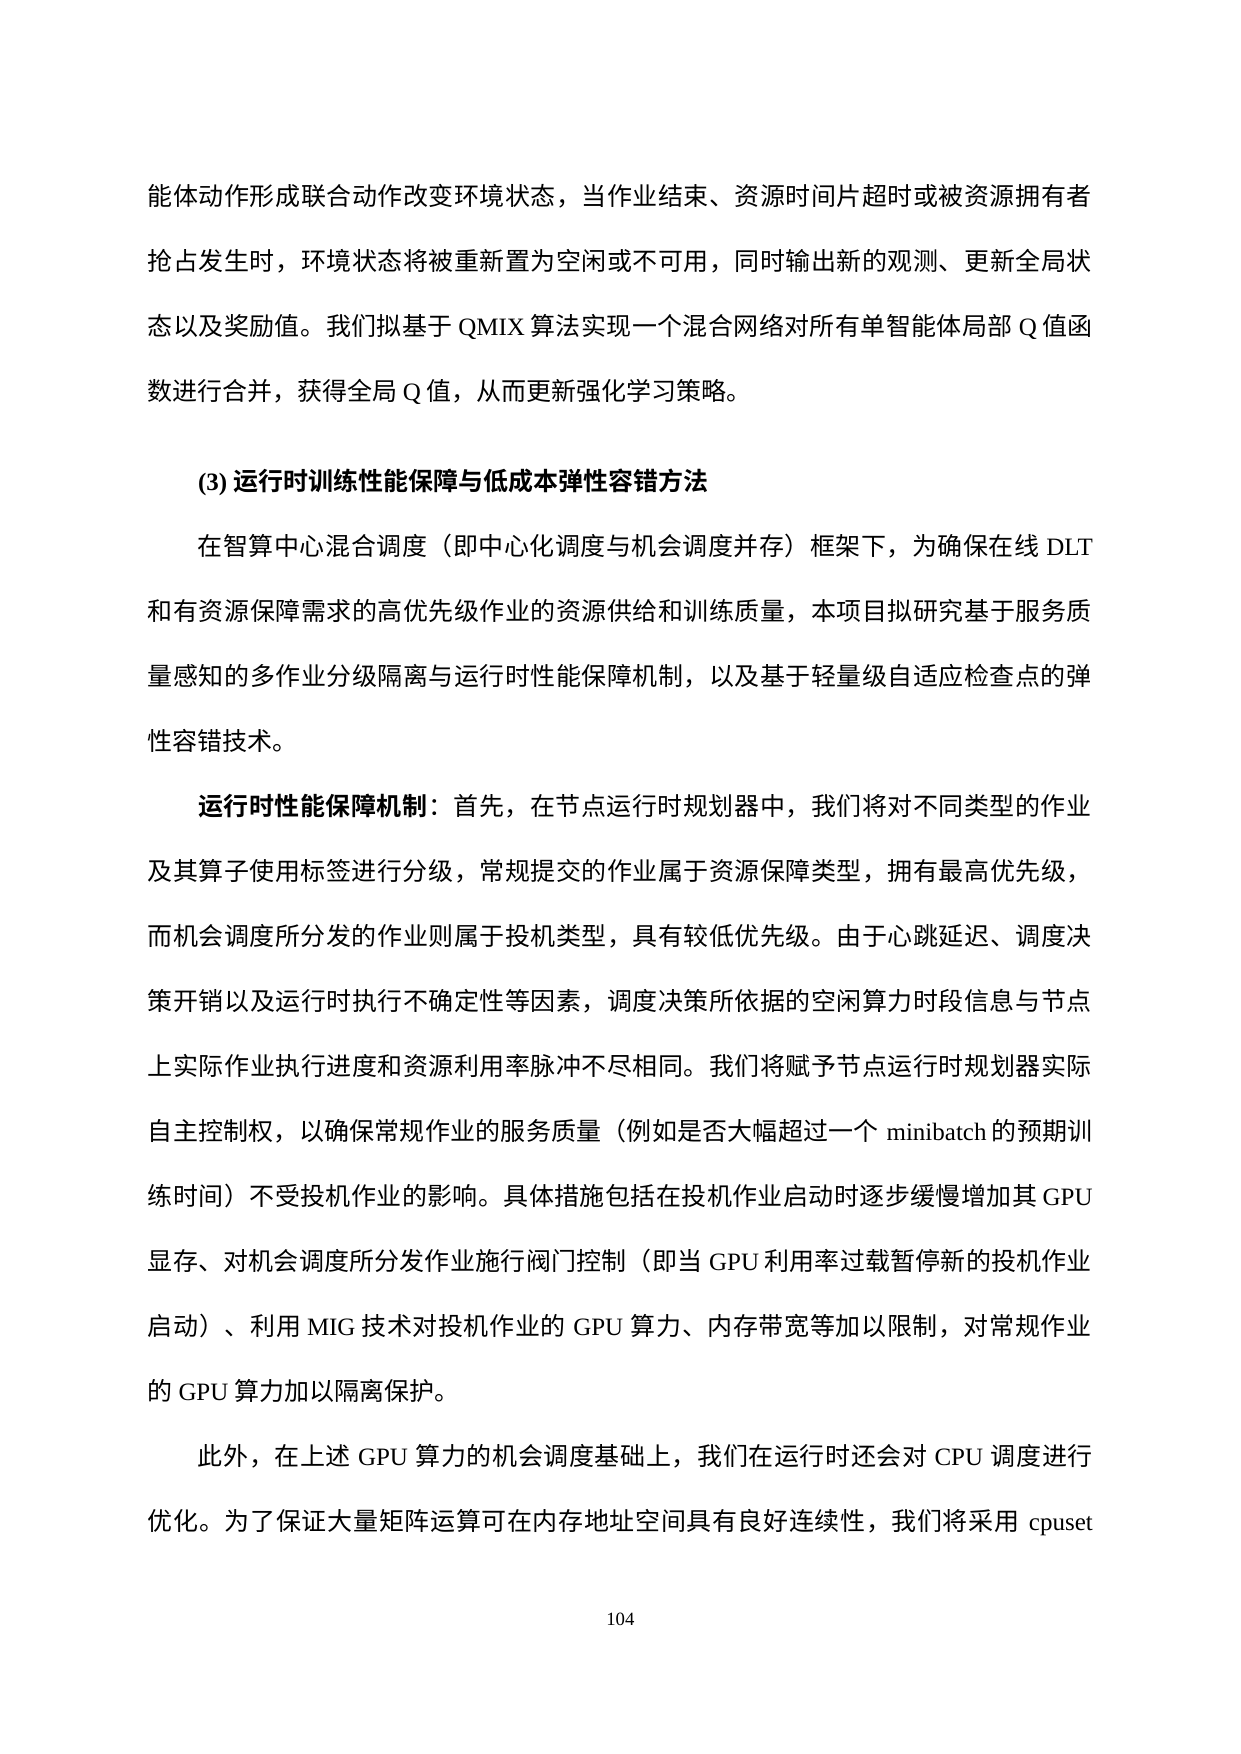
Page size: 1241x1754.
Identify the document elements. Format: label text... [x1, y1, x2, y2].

text (3) 运行时训练性能保障与低成本弹性容错方法 [148, 447, 1092, 512]
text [148, 162, 1092, 422]
text 在智算中心混合调度（即中心化调度与机会调度并存）框架下，为确保在线DLT和有资源保障需求的高优先级作业的资源供给和训练质量，本项目拟研究基于服务质量感知的多作业分级隔离与运行时性能保障机制，以及基于轻量级自适应检查点的弹性容错技术。 [148, 512, 1092, 772]
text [148, 1422, 1092, 1552]
text 运行时性能保障机制：首先，在节点运行时规划器中，我们将对不同类型的作业及其算子使用标签进行分级，常规提交的作业属于资源保障类型，拥有最高优先级，而机会调度所分发的作业则属于投机类型，具有较低优先级。由于心跳延迟、调度决策开销以及运行时执行不确定性等因素，调度决策所依据的空闲算力时段信息与节点上实际作业执行进度和资源利用率脉冲不尽相同。我们将赋予节点运行时规划器实际自主控制权，以确保常规作业的服务质量（例如是否大幅超过一个minibatch的预期训练时间）不受投机作业的影响。具体措施包括在投机作业启动时逐步缓慢增加其GPU显存、对机会调度所分发作业施行阀门控制（即当GPU利用率过载暂停新的投机作业启动）、利用MIG技术对投机作业的 GPU 算力、内存带宽等加以限制，对常规作业的 GPU 算力加以隔离保护。 [148, 772, 1092, 1422]
